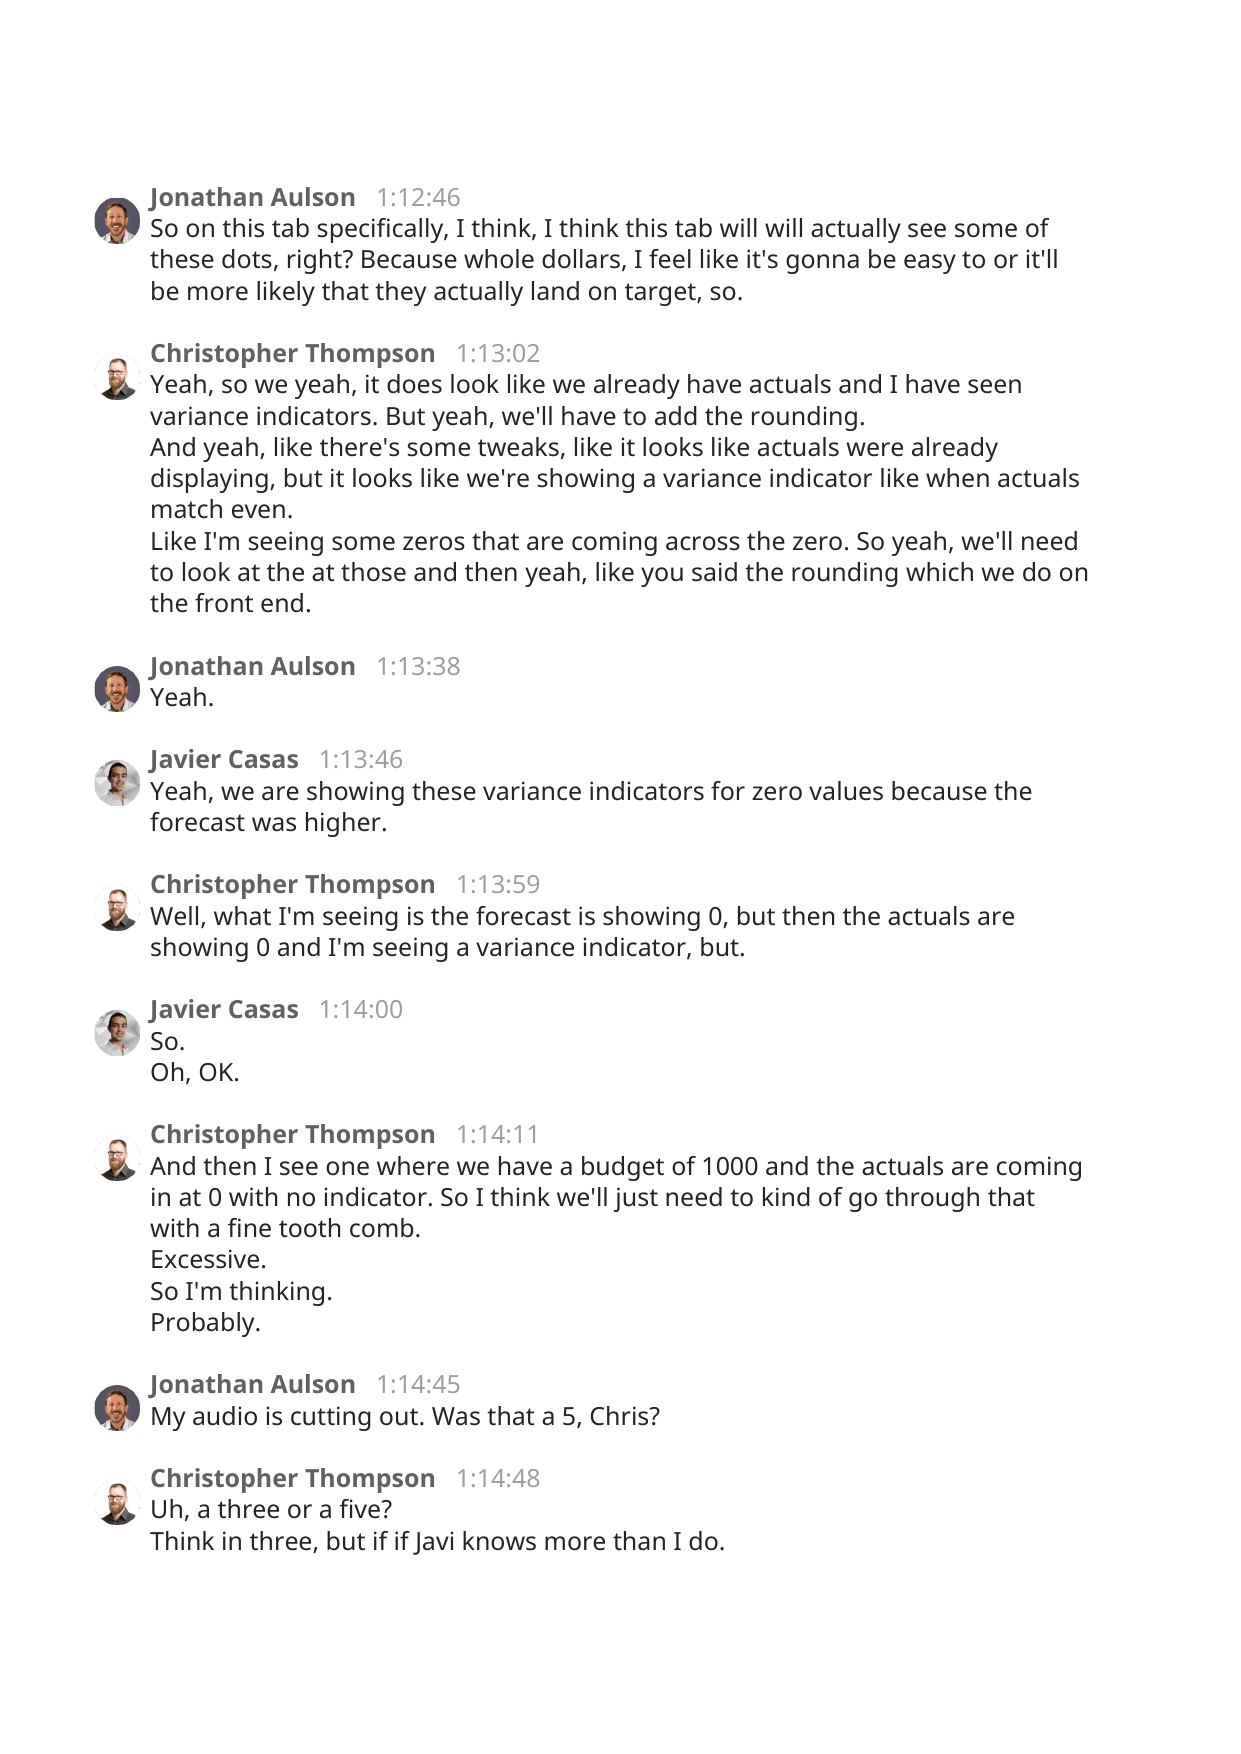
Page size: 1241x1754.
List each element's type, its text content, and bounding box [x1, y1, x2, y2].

text Christopher Thompson 1:14:11 And then I see one where we have a budget of 1000 and the actuals are coming in at 0 with no indicator. So I think we'll just need to kind of go through that with a fine tooth comb. Excessive. So I'm thinking. Probably. [150, 1087, 1090, 1337]
text Jonathan Aulson 1:12:46 So on this tab specifically, I think, I think this tab will will actually see some of these dots, right? Because whole dollars, I feel like it's gonna be easy to or it'll be more likely that they actually land on target, so. [150, 150, 1090, 306]
picture [94, 760, 140, 806]
picture [94, 1010, 140, 1056]
text Jonathan Aulson 1:14:45 My audio is cutting out. Was that a 5, Chris? [150, 1337, 1090, 1431]
picture [94, 666, 140, 712]
text Javier Casas 1:13:46 Yeah, we are showing these variance indicators for zero values because the forecast was higher. [150, 712, 1090, 837]
picture [94, 1135, 140, 1181]
picture [94, 1479, 140, 1525]
text Christopher Thompson 1:13:02 Yeah, so we yeah, it does look like we already have actuals and I have seen variance indicators. But yeah, we'll have to add the rounding. And yeah, like there's some tweaks, like it looks like actuals were already displaying, but it looks like we're showing a variance indicator like when actuals match even. Like I'm seeing some zeros that are coming across the zero. So yeah, we'll need to look at the at those and then yeah, like you said the rounding which we do on the front end. [150, 306, 1090, 619]
text Javier Casas 1:14:00 So. Oh, OK. [150, 962, 1090, 1087]
picture [94, 1385, 140, 1431]
text Christopher Thompson 1:14:48 Uh, a three or a five? Think in three, but if if Javi knows more than I do. [150, 1431, 1090, 1556]
picture [94, 885, 140, 931]
picture [94, 198, 140, 244]
text Christopher Thompson 1:13:59 Well, what I'm seeing is the forecast is showing 0, but then the actuals are showing 0 and I'm seeing a variance indicator, but. [150, 837, 1090, 962]
picture [94, 354, 140, 400]
text Jonathan Aulson 1:13:38 Yeah. [150, 619, 1090, 712]
